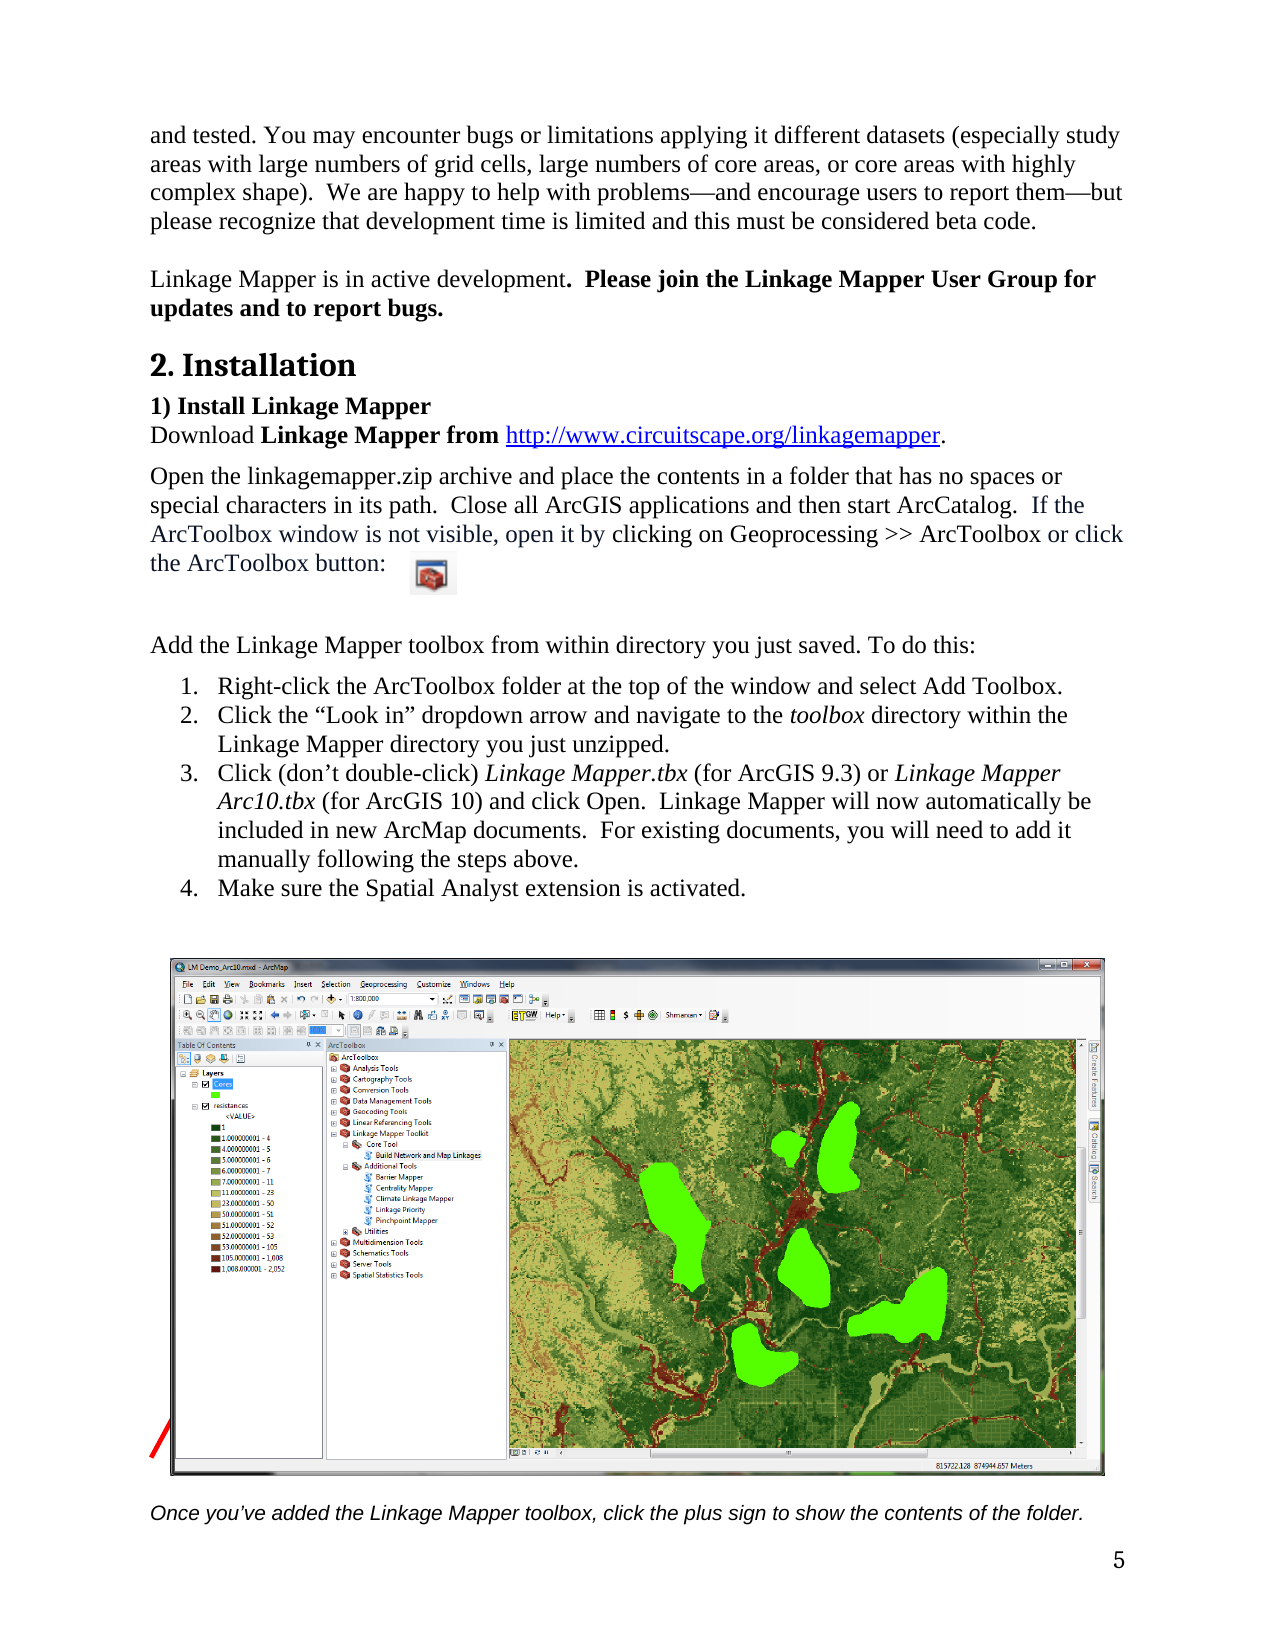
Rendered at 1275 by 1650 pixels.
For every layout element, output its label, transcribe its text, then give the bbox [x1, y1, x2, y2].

picture [170, 958, 1105, 1476]
list Click (don’t double-click) Linkage Mapper.tbx (for ArcGIS 9.3) or Linkage Mapper Arc10.tbx (for ArcGIS 10) and click Open. Linkage Mapper will now automatically be included in new ArcMap documents. For existing documents, you will need to add it manually following the steps above. [180, 758, 1125, 873]
text Linkage Mapper is in active development. Please join the Linkage Mapper User Group for updates and to report bugs. [150, 264, 1125, 322]
text 1) Install Linkage Mapper [150, 391, 1125, 420]
subtitle 2. Installation [150, 347, 1125, 385]
text Add the Linkage Mapper toolbox from within directory you just saved. To do this: [150, 630, 1125, 659]
list Make sure the Spatial Analyst extension is activated. [180, 873, 1125, 901]
picture [409, 576, 457, 595]
list Right-click the ArcToolbox folder at the top of the window and select Add Toolbox. [180, 671, 1125, 700]
text Download Linkage Mapper from http://www.circuitscape.org/linkagemapper. [150, 420, 1125, 449]
list Click the “Look in” dropdown arrow and navigate to the toolbox directory within the Linkage Mapper directory you just unzipped. [180, 700, 1125, 758]
text Open the linkagemapper.zip archive and place the contents in a folder that has no spaces or special characters in its path. Close all ArcGIS applications and then start ArcCatalog. If the ArcToolbox window is not visible, open it by clicking on Geoprocessing >> ArcToolbox or click the ArcToolbox button: [150, 461, 1125, 576]
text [150, 120, 1125, 235]
text Once you’ve added the Linkage Mapper toolbox, click the plus sign to show the contents of the folder. [150, 1501, 1125, 1525]
